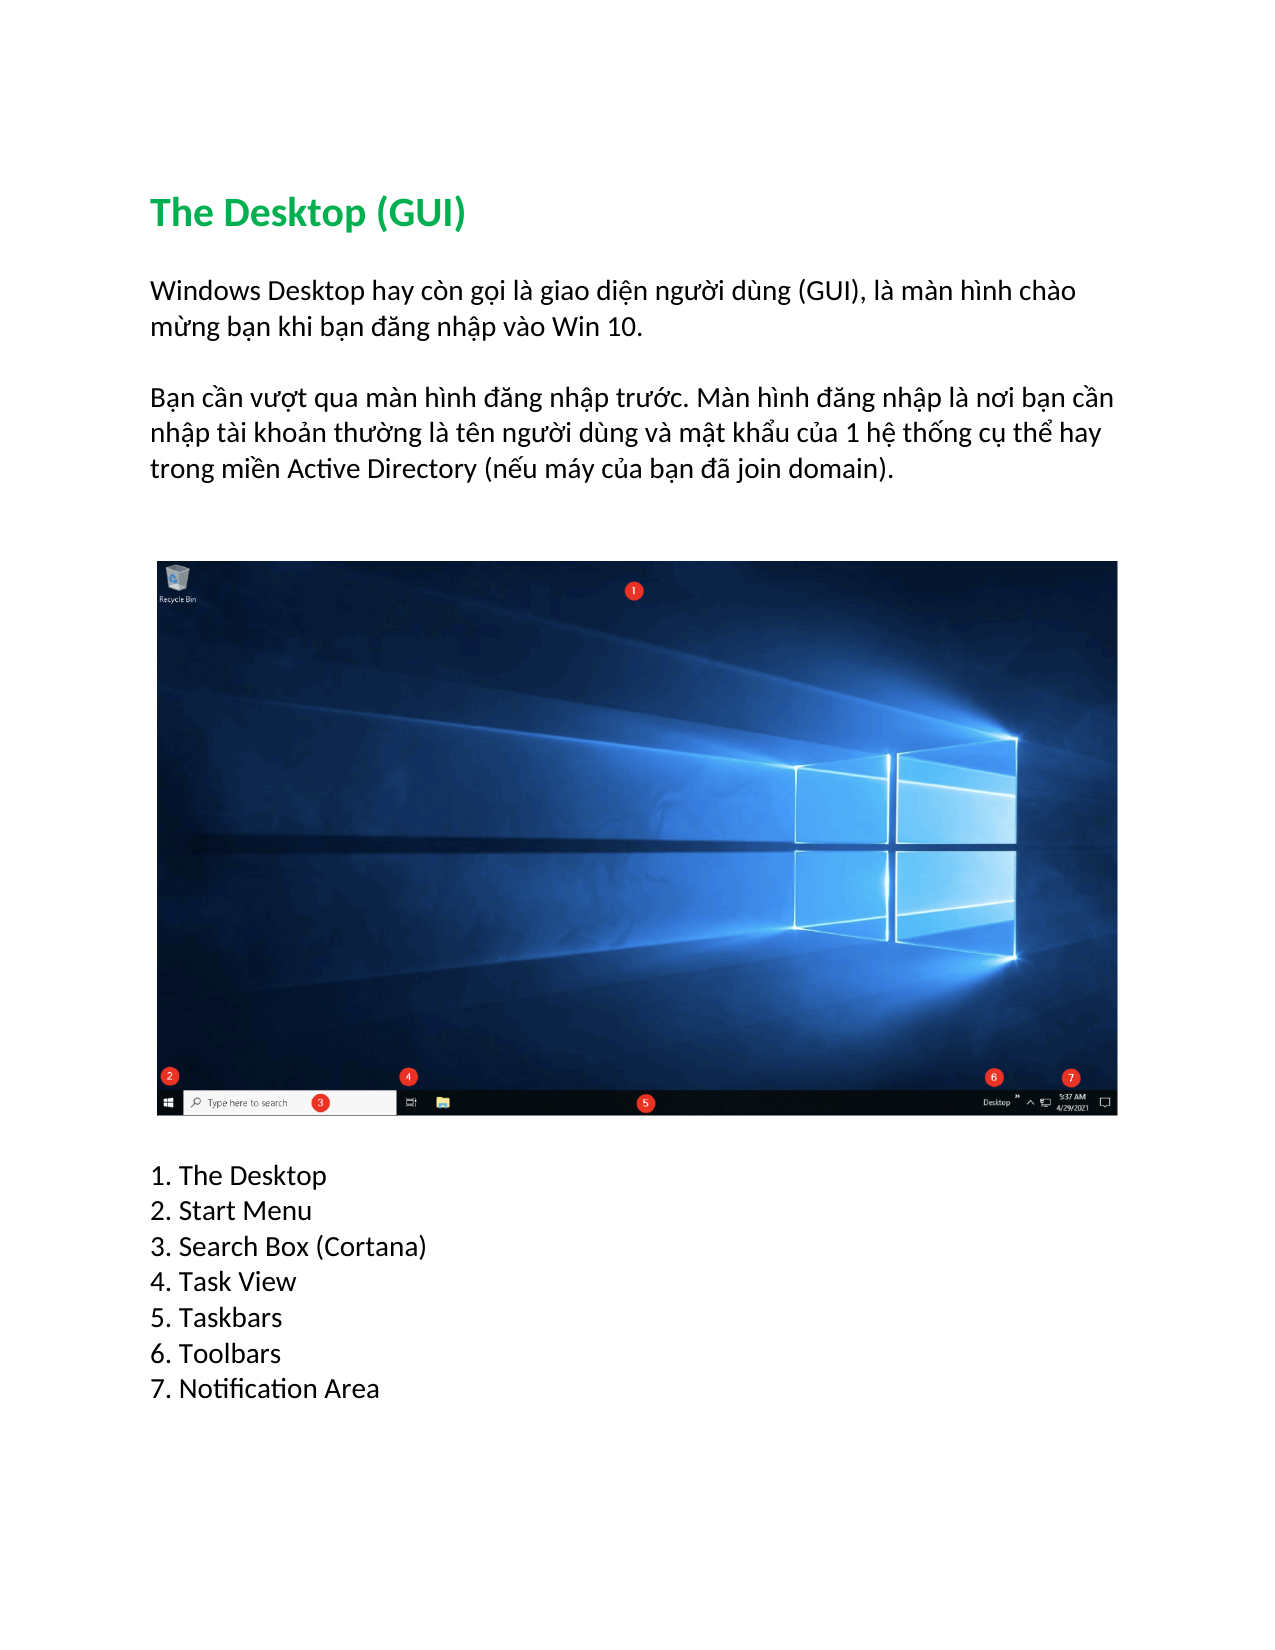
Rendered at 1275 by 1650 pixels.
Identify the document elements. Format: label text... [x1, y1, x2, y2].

text 2. Start Menu [150, 1192, 1125, 1228]
text Windows Desktop hay còn gọi là giao diện người dùng (GUI), là màn hình chào mừng bạn khi bạn đăng nhập vào Win 10. [150, 272, 1125, 343]
text Bạn cần vượt qua màn hình đăng nhập trước. Màn hình đăng nhập là nơi bạn cần nhập tài khoản thường là tên người dùng và mật khẩu của 1 hệ thống cụ thể hay trong miền Active Directory (nếu máy của bạn đã join domain). [150, 379, 1125, 486]
text 7. Notification Area [150, 1370, 1125, 1406]
text 1. The Desktop [150, 1157, 1125, 1192]
text The Desktop (GUI) [150, 186, 1125, 236]
text 4. Task View [150, 1263, 1125, 1299]
text 3. Search Box (Cortana) [150, 1228, 1125, 1263]
text 5. Taskbars [150, 1299, 1125, 1335]
picture [150, 552, 1125, 1121]
text 6. Toolbars [150, 1335, 1125, 1370]
